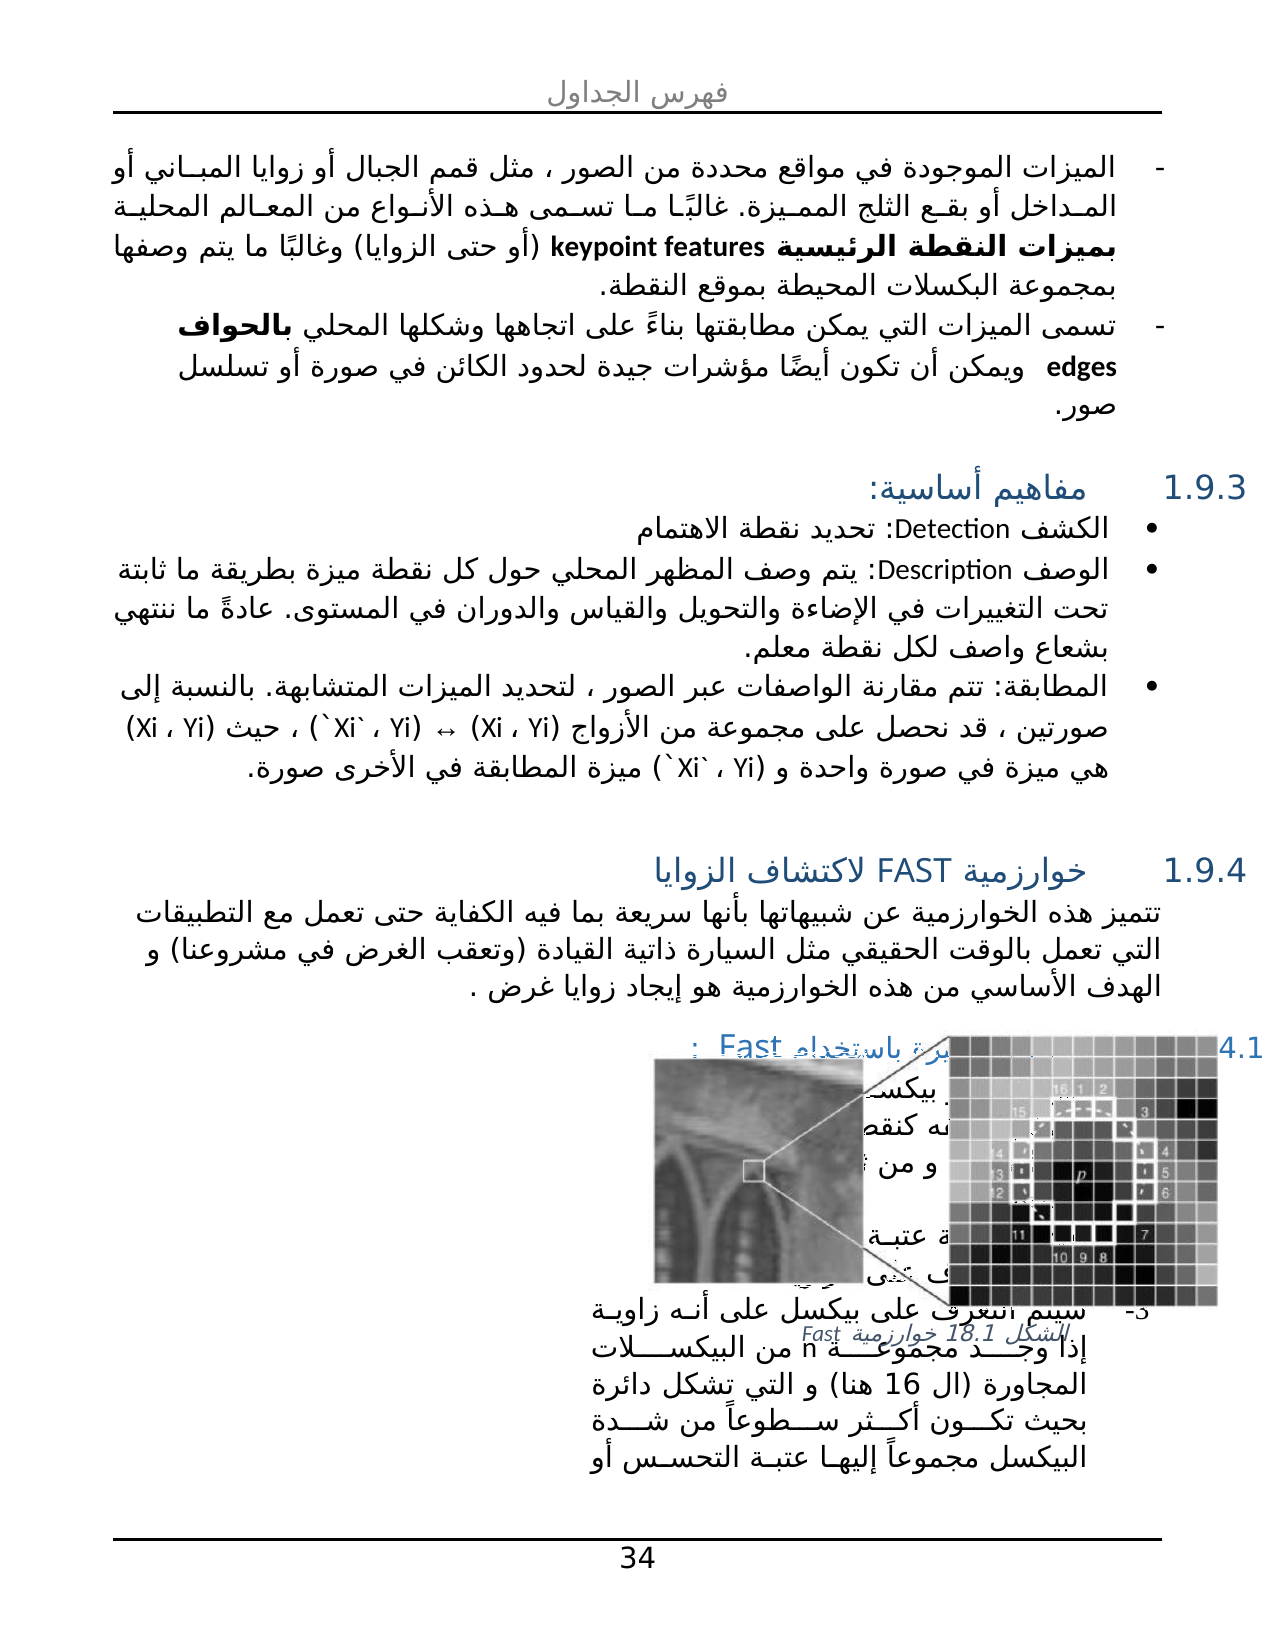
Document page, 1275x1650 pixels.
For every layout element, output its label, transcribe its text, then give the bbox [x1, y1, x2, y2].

subtitle مفاهيم أساسية: [112, 468, 1162, 507]
subtitle اكتشاف ميزة باستخدام Fast : [112, 1022, 1162, 1068]
list الوصف Description: يتم وصف المظهر المحلي حول كل نقطة ميزة بطريقة ما ثابتة تحت التغييرات في الإضاءة والتحويل والقياس والدوران في المستوى. عادةً ما ننتهي بشعاع واصف لكل نقطة معلم. [112, 551, 1147, 665]
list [591, 1292, 1125, 1474]
list الميزات الموجودة في مواقع محددة من الصور ، مثل قمم الجبال أو زوايا المباني أو المداخل أو بقع الثلج المميزة. غالبًا ما تسمى هذه الأنواع من المعالم المحلية بميزات النقطة الرئيسية keypoint features (أو حتى الزوايا) وغالبًا ما يتم وصفها بمجموعة البكسلات المحيطة بموقع النقطة. [112, 150, 1155, 302]
subtitle خوارزمية FAST لاكتشاف الزوايا [112, 847, 1162, 892]
picture [633, 1023, 1237, 1310]
text تتميز هذه الخوارزمية عن شبيهاتها بأنها سريعة بما فيه الكفاية حتى تعمل مع التطبيقات التي تعمل بالوقت الحقيقي مثل السيارة ذاتية القيادة (وتعقب الغرض في مشروعنا) و الهدف الأساسي من هذه الخوارزمية هو إيجاد زوايا غرض . [112, 896, 1162, 1003]
list المطابقة: تتم مقارنة الواصفات عبر الصور ، لتحديد الميزات المتشابهة. بالنسبة إلى صورتين ، قد نحصل على مجموعة من الأزواج (Xi ، Yi) ↔ (Xi` ، Yi`) ، حيث (Xi ، Yi) هي ميزة في صورة واحدة و (Xi` ، Yi`) ميزة المطابقة في الأخرى صورة. [112, 670, 1147, 785]
list الكشف Detection: تحديد نقطة الاهتمام [112, 510, 1147, 546]
list تسمى الميزات التي يمكن مطابقتها بناءً على اتجاهها وشكلها المحلي بالحوافedges ويمكن أن تكون أيضًا مؤشرات جيدة لحدود الكائن في صورة أو تسلسل صور. [112, 307, 1155, 421]
